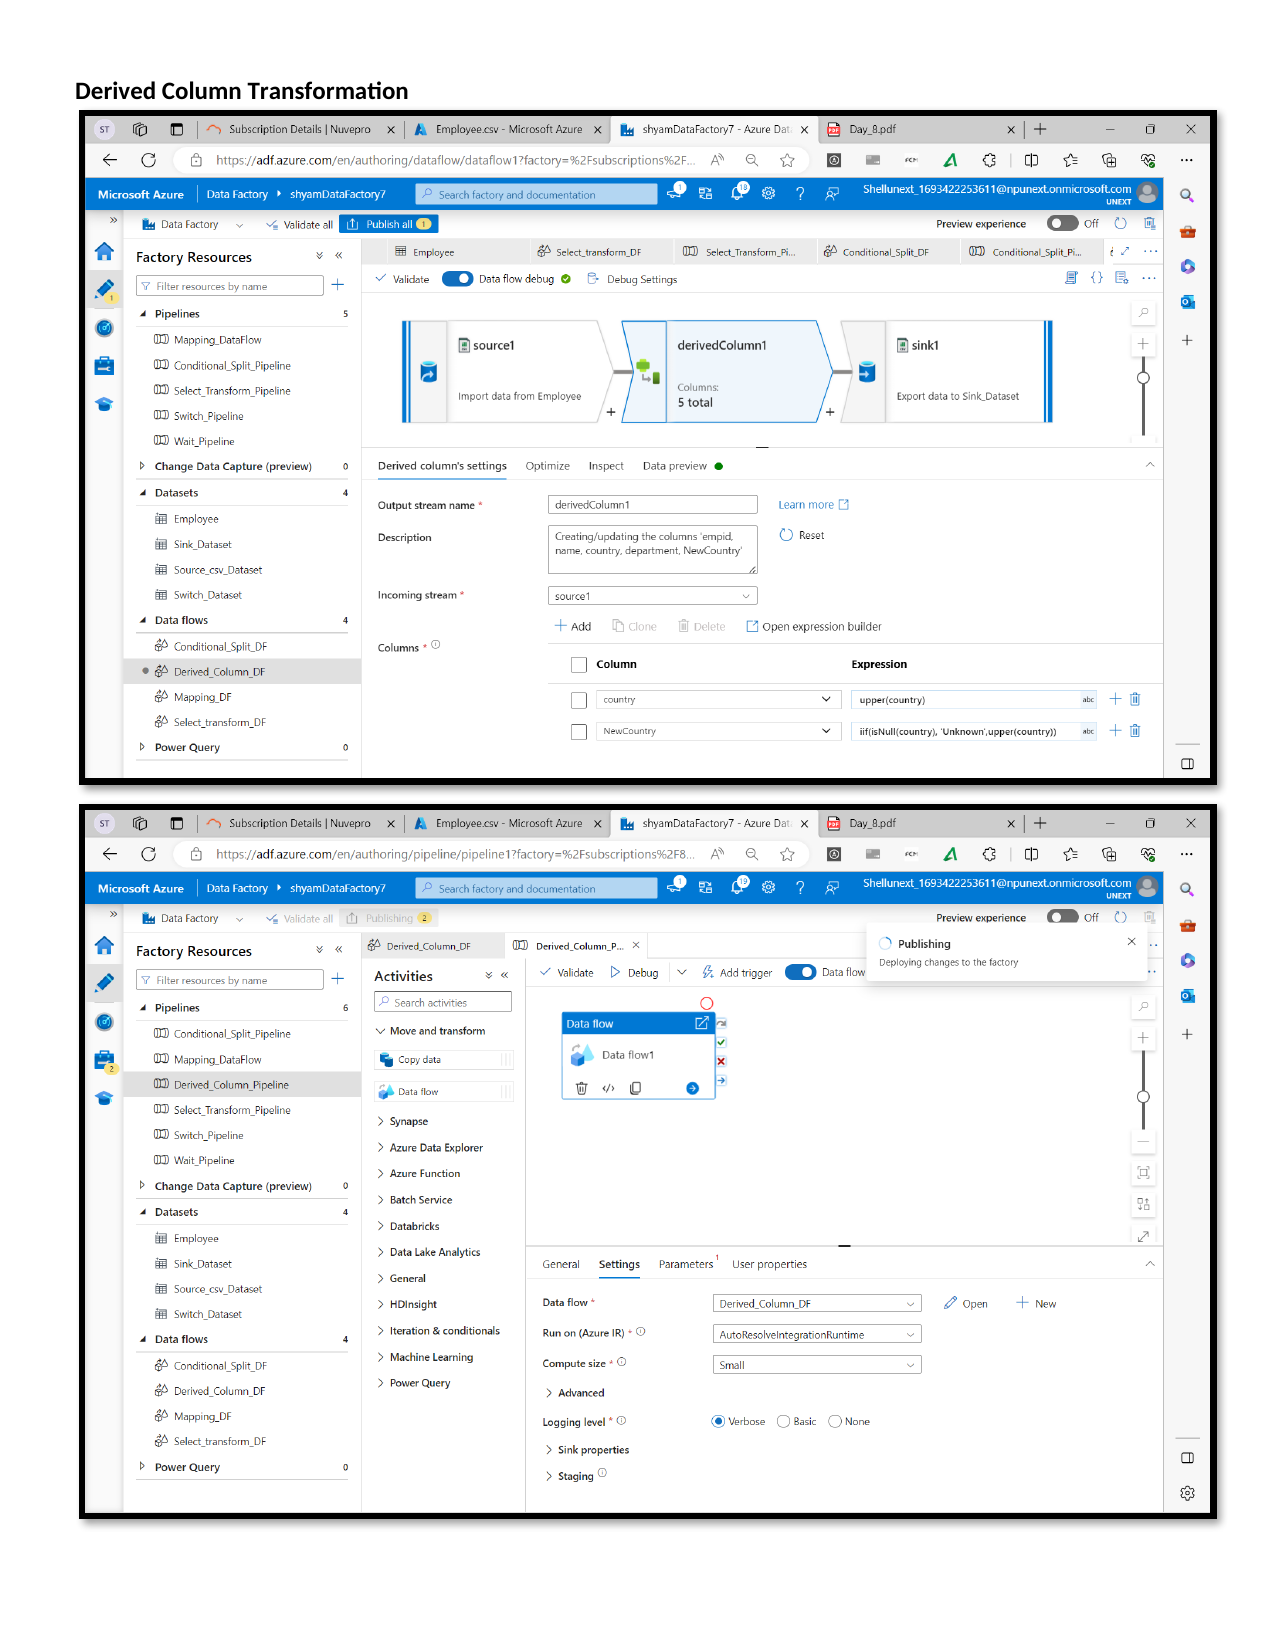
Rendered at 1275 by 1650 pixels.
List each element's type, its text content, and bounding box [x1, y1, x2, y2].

picture [85, 116, 1210, 778]
picture [85, 810, 1210, 1513]
